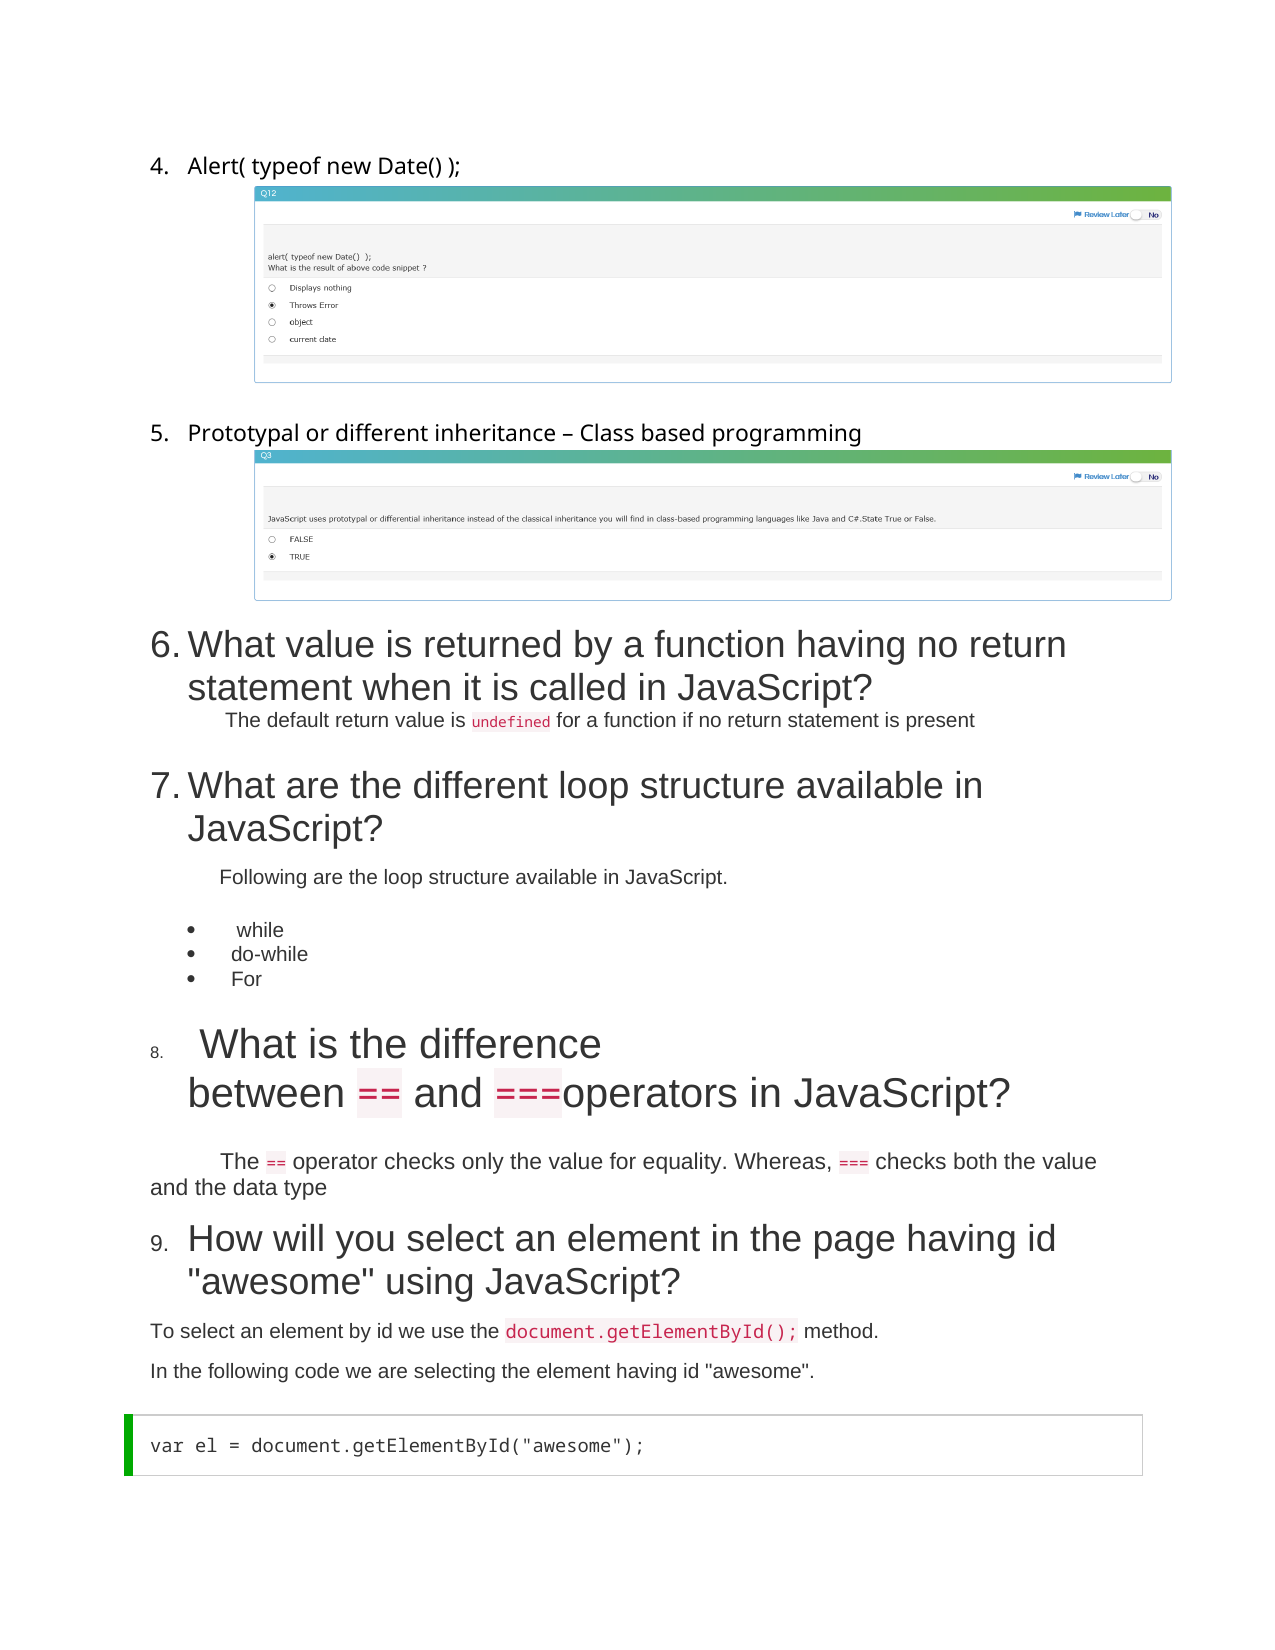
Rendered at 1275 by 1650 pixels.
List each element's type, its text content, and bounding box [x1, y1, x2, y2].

list Alert( typeof new Date() ); [150, 150, 1125, 181]
list Prototypal or different inheritance – Class based programming [150, 417, 1125, 448]
picture [225, 450, 1200, 620]
list do-while [187, 942, 1125, 966]
list For [187, 966, 1125, 990]
text The == operator checks only the value for equality. Whereas, === checks both the value and the data type [150, 1148, 1125, 1200]
text To select an element by id we use the document.getElementById(); method. [798, 1318, 1125, 1343]
text Following are the loop structure available in JavaScript. [150, 865, 1125, 889]
subtitle What are the different loop structure available in JavaScript? [150, 763, 1125, 849]
text var el = document.getElementById("awesome"); [133, 1416, 1142, 1475]
list while [187, 918, 1125, 942]
list How will you select an element in the page having id "awesome" using JavaScript? [150, 1216, 1125, 1302]
picture [225, 183, 1200, 384]
text To select an element by id we use the document.getElementById(); method. [150, 1318, 505, 1343]
list What is the difference between == and ===operators in JavaScript? [150, 1019, 1125, 1118]
list What value is returned by a function having no return statement when it is called in JavaScript? [150, 622, 1125, 708]
list The default return value is undefined for a function if no return statement is present [225, 708, 1125, 732]
text In the following code we are selecting the element having id "awesome". [150, 1359, 1125, 1383]
